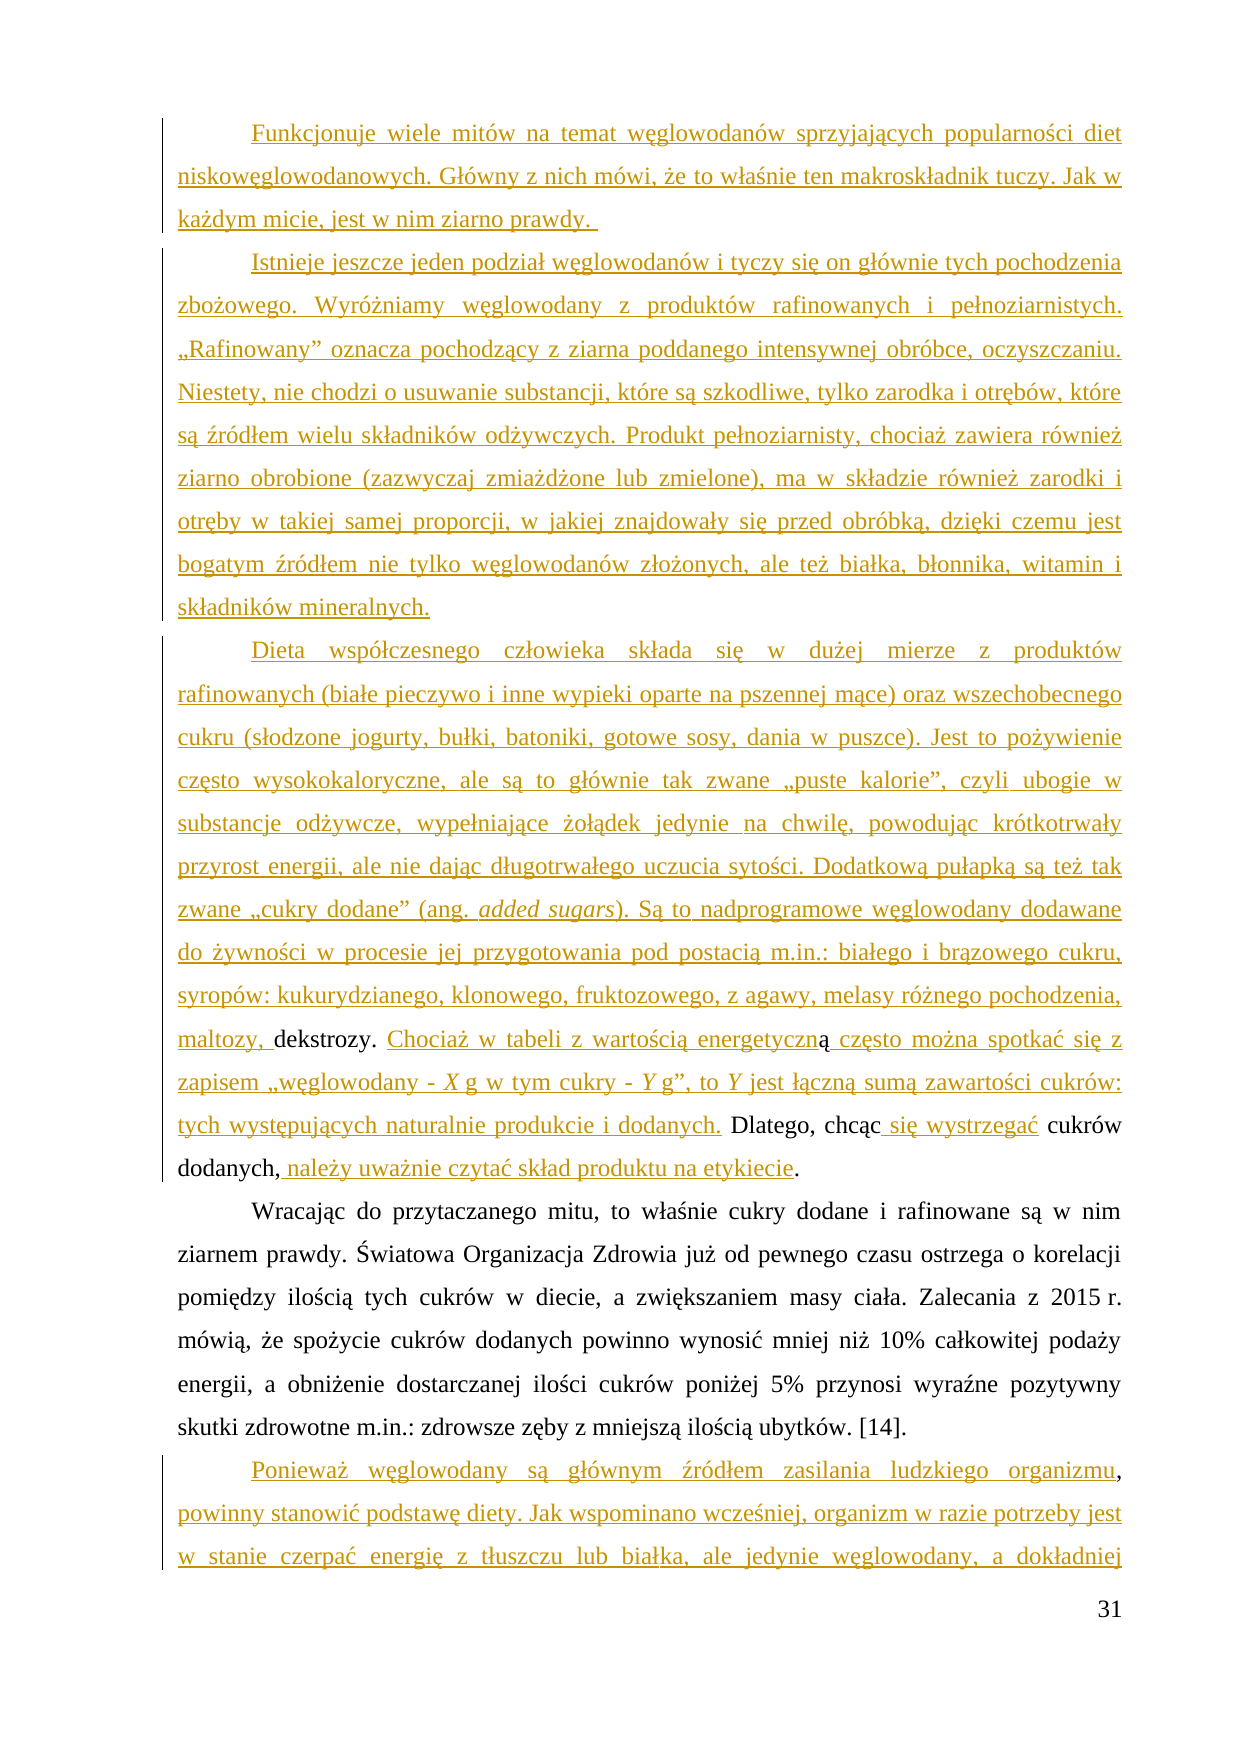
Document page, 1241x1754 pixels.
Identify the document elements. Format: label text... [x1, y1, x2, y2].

text ,15 [177, 1455, 1122, 1523]
text dekstrozy. ą Dlatego, chcąc cukrów dodanych,. [177, 748, 1122, 790]
text dekstrozy. ą Dlatego, chcąc cukrów dodanych,. [177, 1007, 1122, 1092]
text dekstrozy. ą Dlatego, chcąc cukrów dodanych,. [177, 877, 1122, 919]
text dekstrozy. ą Dlatego, chcąc cukrów dodanych,. [177, 834, 1122, 876]
text dekstrozy. ą Dlatego, chcąc cukrów dodanych,. [177, 636, 1122, 704]
text dekstrozy. ą Dlatego, chcąc cukrów dodanych,. [177, 705, 1122, 747]
text dekstrozy. ą Dlatego, chcąc cukrów dodanych,. [177, 920, 1122, 962]
text dekstrozy. ą Dlatego, chcąc cukrów dodanych,. [177, 963, 1122, 1006]
text Wracając do przytaczanego mitu, to właśnie cukry dodane i rafinowane są w nim ziarnem prawdy. Światowa Organizacja Zdrowia już od pewnego czasu ostrzega o korelacji pomiędzy ilością tych cukrów w diecie, a zwiększaniem masy ciała. Zalecania z 2015 r. mówią, że spożycie cukrów dodanych powinno wynosić mniej niż 10% całkowitej podaży energii, a obniżenie dostarczanej ilości cukrów poniżej 5% przynosi wyraźne pozytywny skutki zdrowotne m.in.: zdrowsze zęby z mniejszą ilością ubytków. [14]. [177, 1196, 1122, 1441]
text ,15 [177, 1524, 1122, 1566]
text dekstrozy. ą Dlatego, chcąc cukrów dodanych,. [177, 1093, 1122, 1182]
text dekstrozy. ą Dlatego, chcąc cukrów dodanych,. [177, 791, 1122, 833]
